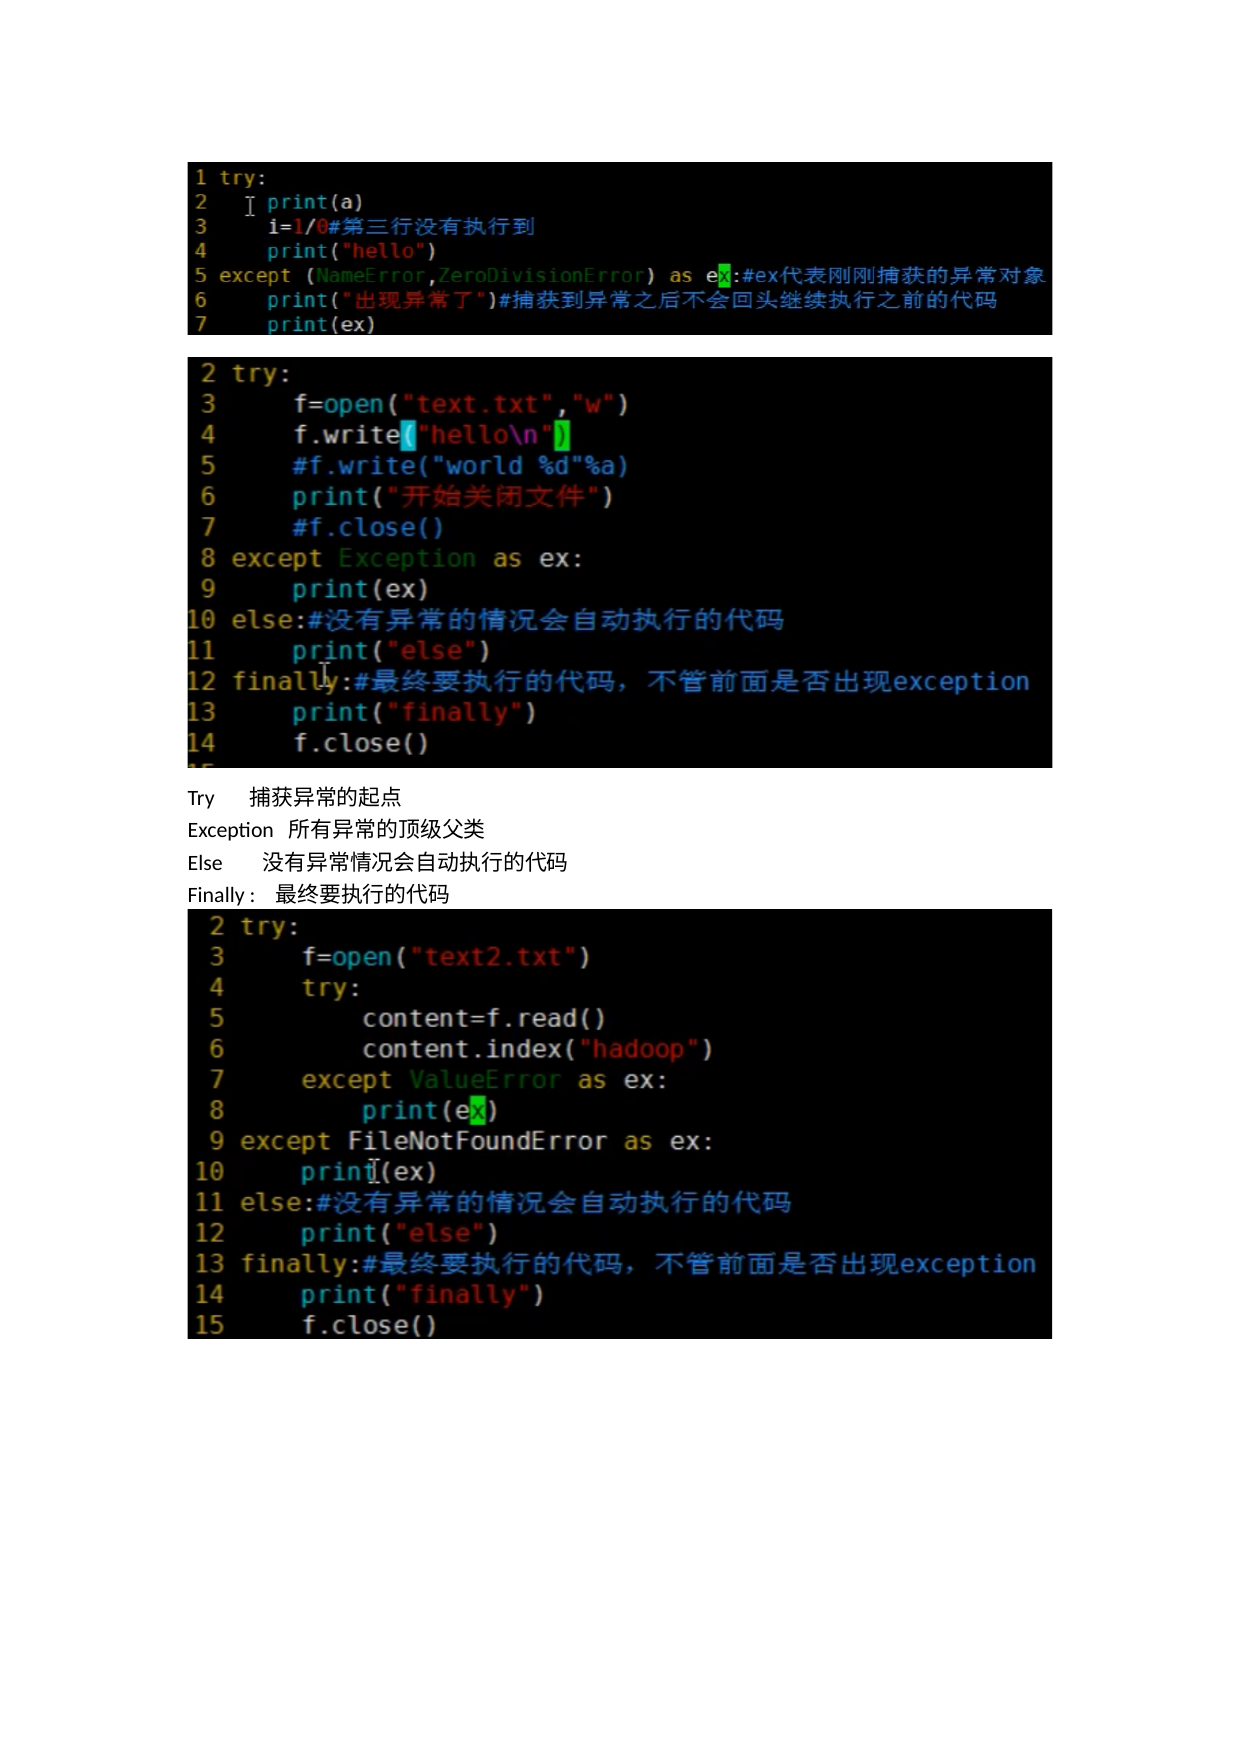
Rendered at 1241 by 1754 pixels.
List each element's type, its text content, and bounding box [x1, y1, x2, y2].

picture [187, 357, 1053, 768]
text Else 没有异常情况会自动执行的代码 [187, 844, 1053, 877]
text Finally : 最终要执行的代码 [187, 877, 1053, 909]
picture [187, 909, 1053, 1339]
text Exception 所有异常的顶级父类 [187, 812, 1053, 844]
text Try 捕获异常的起点 [187, 779, 1053, 812]
picture [187, 162, 1053, 335]
